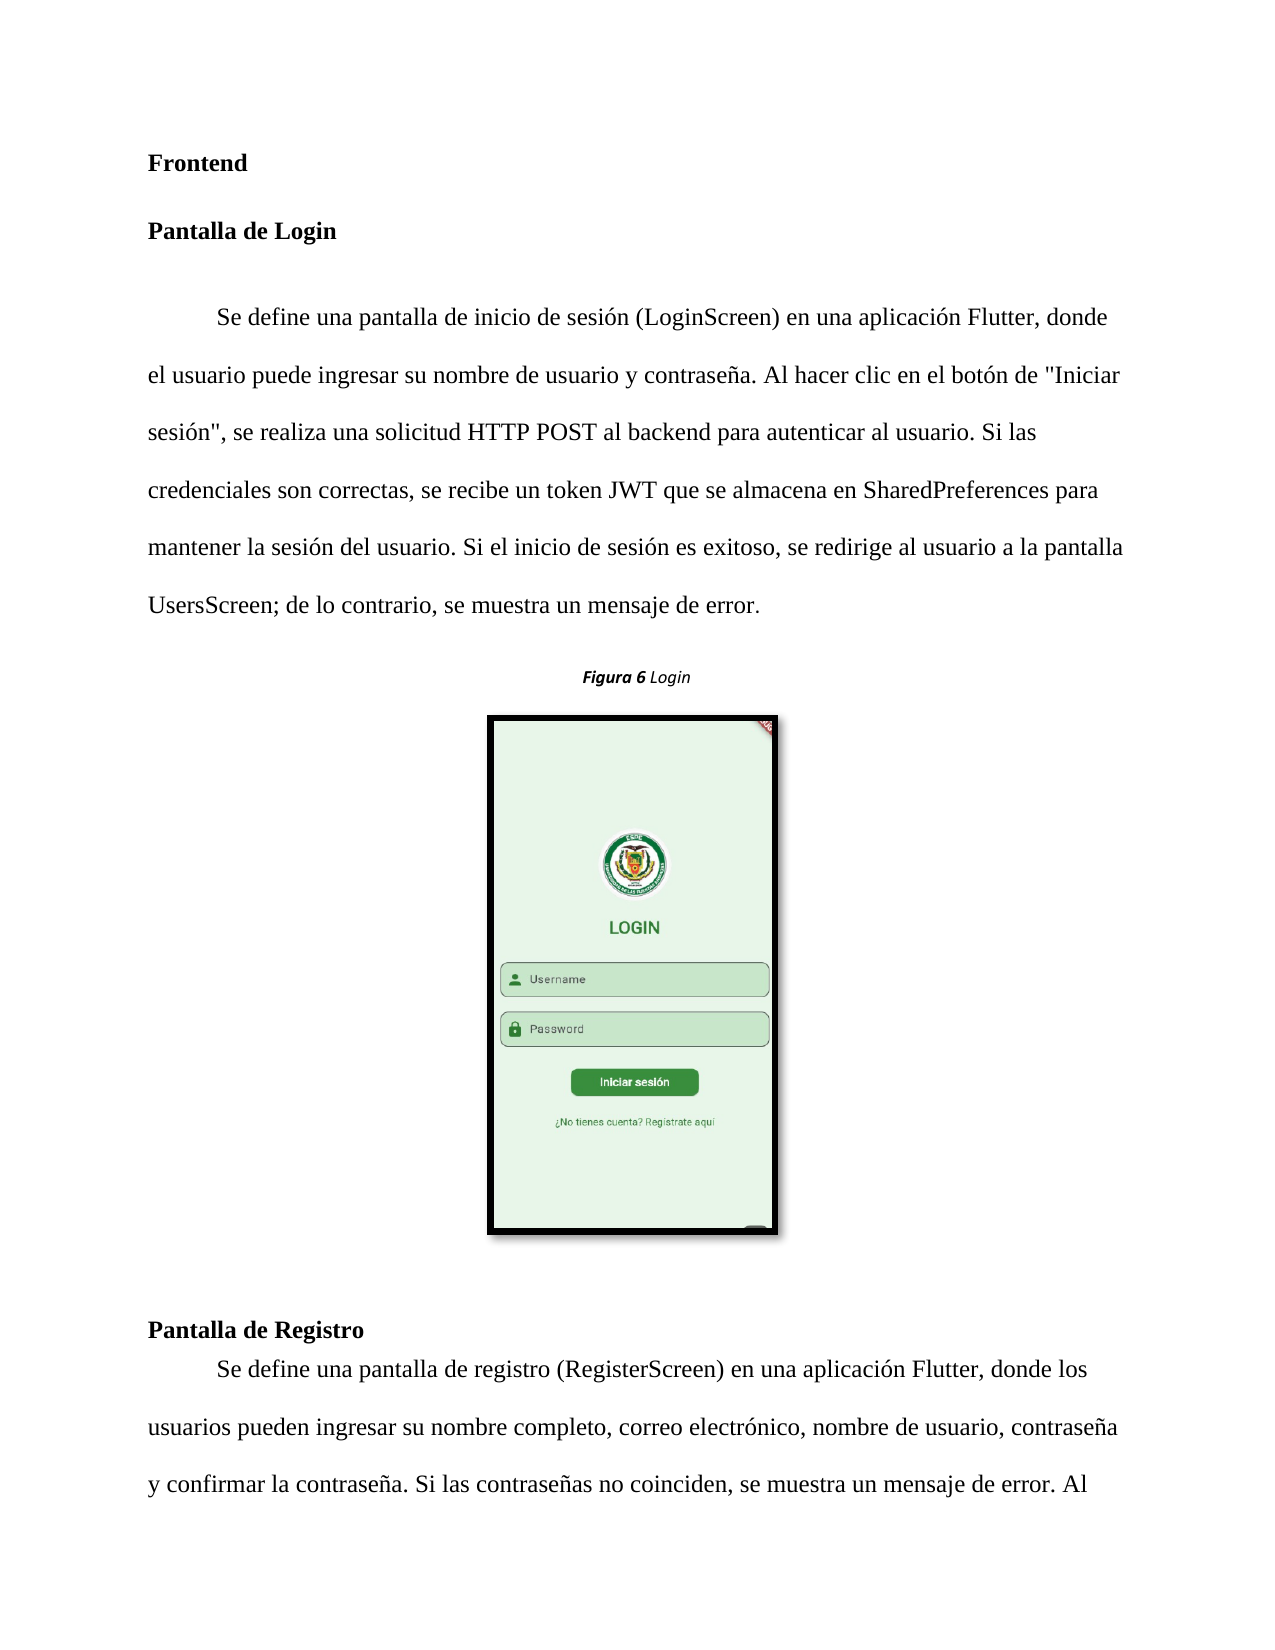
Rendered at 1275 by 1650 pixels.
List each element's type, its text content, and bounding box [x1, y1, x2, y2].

subtitle Frontend [148, 148, 1127, 176]
text Figura 6 Login [148, 665, 1127, 688]
subtitle Pantalla de Login [148, 216, 1127, 245]
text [148, 1354, 1127, 1498]
picture [494, 721, 772, 1228]
text Se define una pantalla de inicio de sesión (LoginScreen) en una aplicación Flutter, donde el usuario puede ingresar su nombre de usuario y contraseña. Al hacer clic en el botón de "Iniciar sesión", se realiza una solicitud HTTP POST al backend para autenticar al usuario. Si las credenciales son correctas, se recibe un token JWT que se almacena en SharedPreferences para mantener la sesión del usuario. Si el inicio de sesión es exitoso, se redirige al usuario a la pantalla UsersScreen; de lo contrario, se muestra un mensaje de error. [148, 302, 1127, 619]
subtitle Pantalla de Registro [148, 1315, 1127, 1343]
